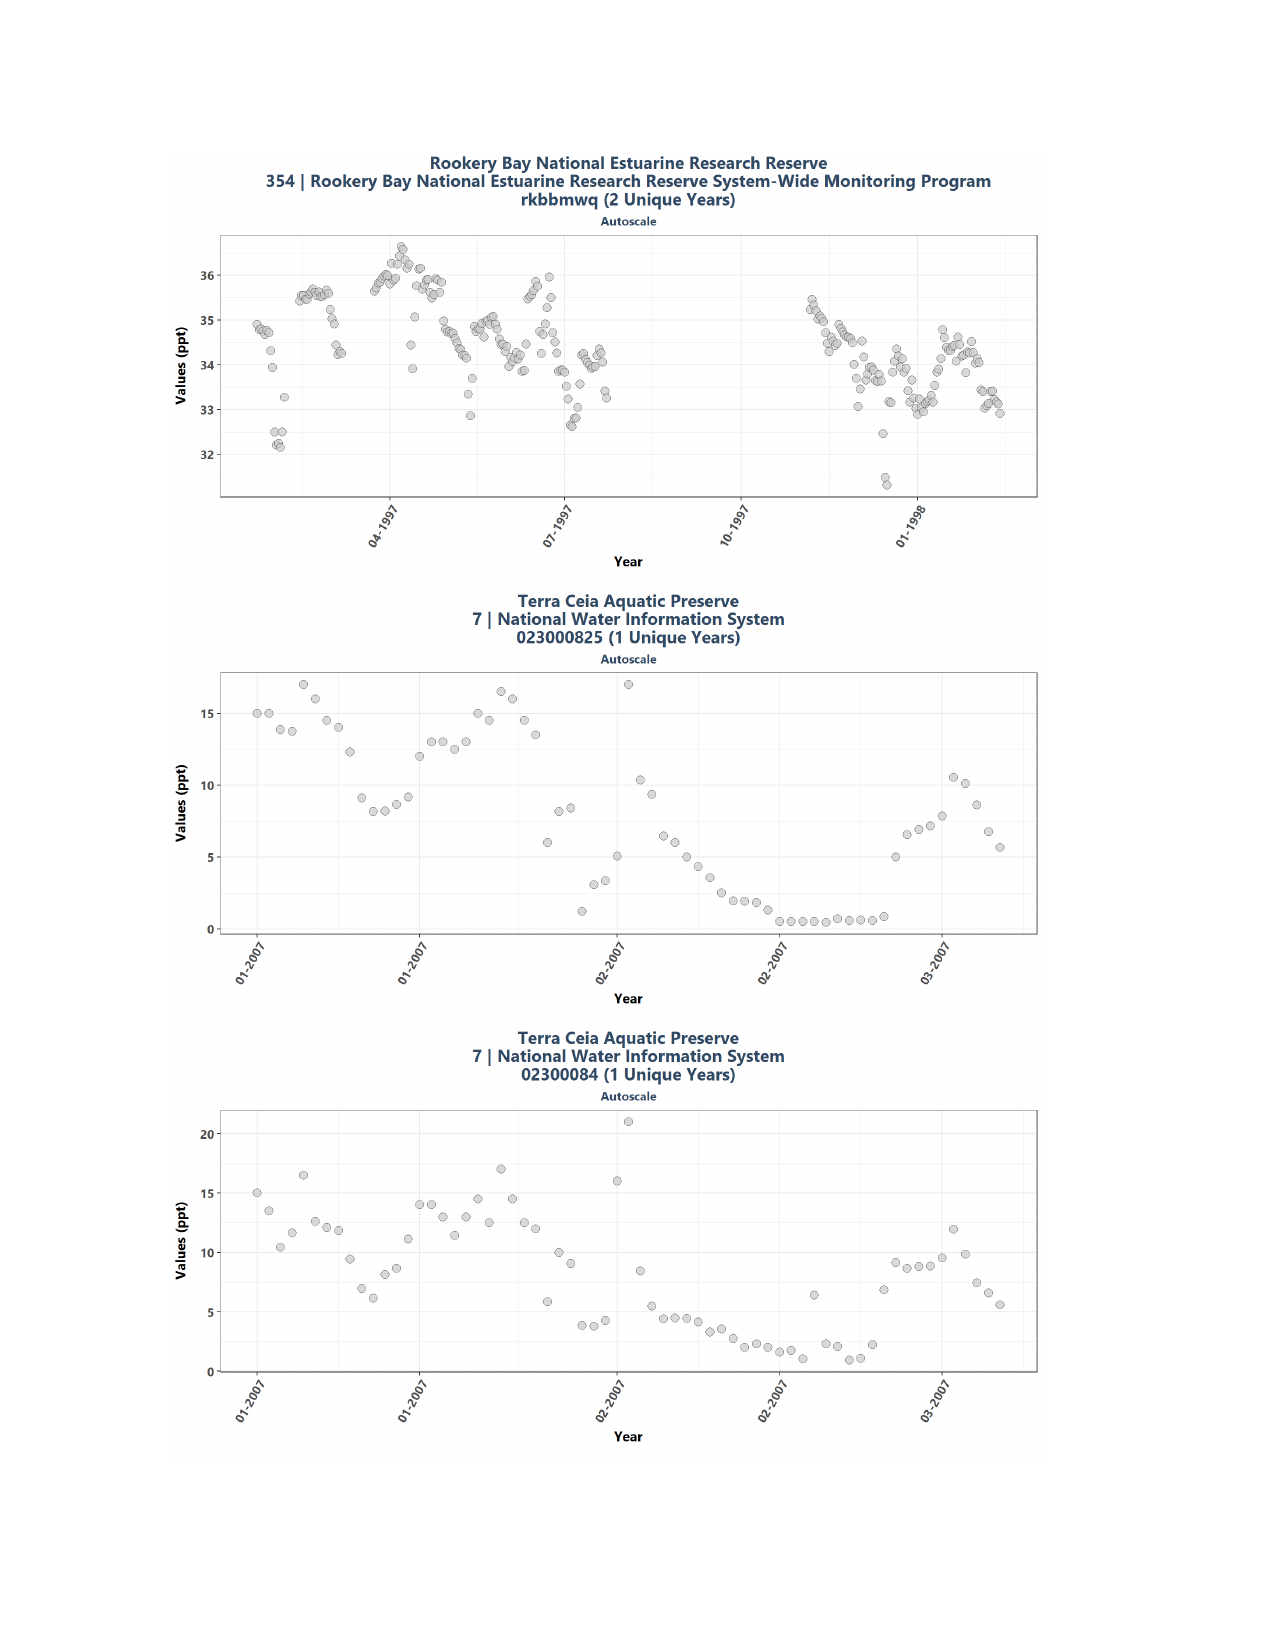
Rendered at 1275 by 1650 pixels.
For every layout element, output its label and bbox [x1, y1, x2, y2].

picture [168, 150, 1044, 1463]
